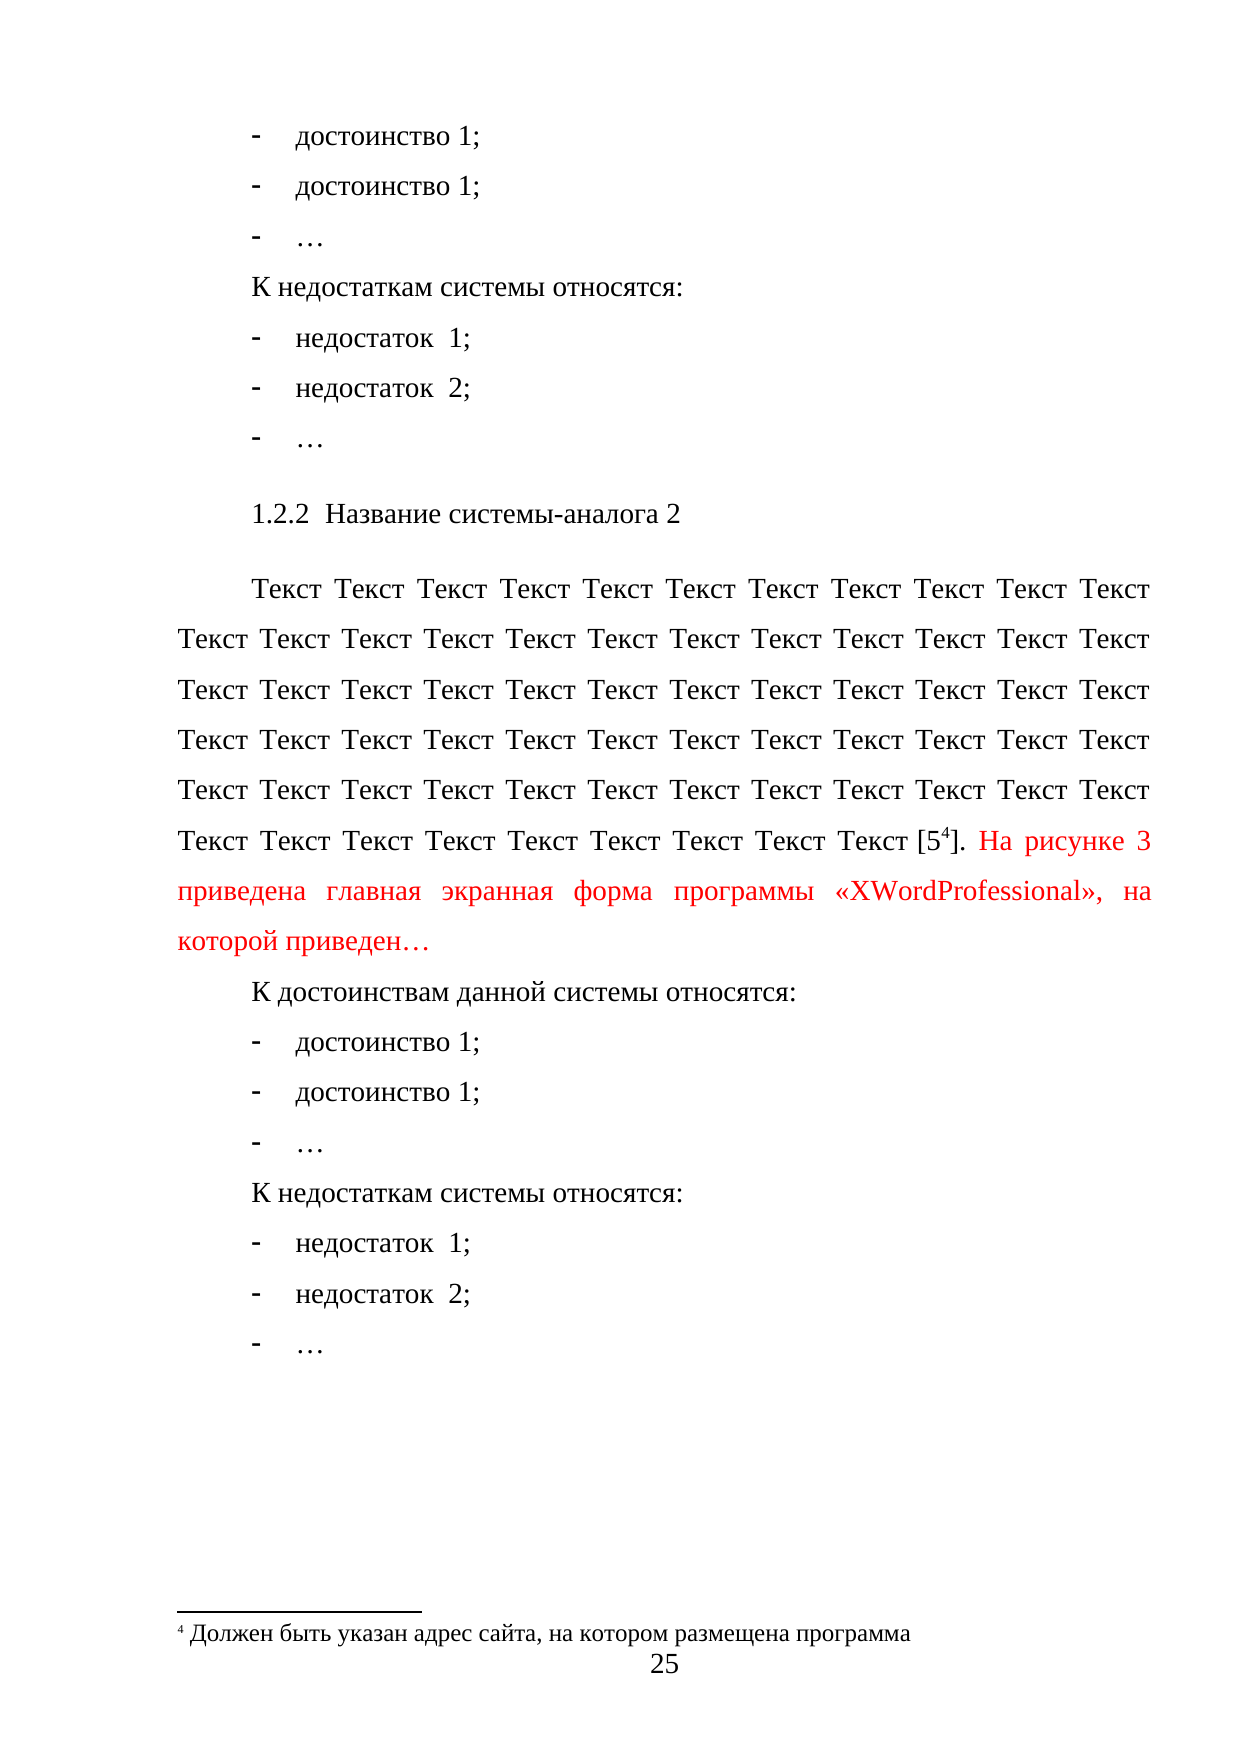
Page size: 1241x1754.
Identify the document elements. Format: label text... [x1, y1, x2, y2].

text достоинство 1; [251, 118, 1152, 152]
text достоинство 1; [251, 168, 1152, 202]
text Название системы-аналога 2 [251, 496, 1152, 529]
text недостаток 1; [251, 320, 1152, 353]
text недостаток 2; [251, 1276, 1152, 1310]
text … [251, 219, 1152, 253]
text Текст Текст Текст Текст Текст Текст Текст Текст Текст Текст Текст Текст Текст Текст Текст Текст Текст Текст Текст Текст Текст Текст Текст Текст Текст Текст Текст Текст Текст Текст Текст Текст Текст Текст Текст Текст Текст Текст Текст Текст Текст Текст Текст Текст Текст Текст Текст Текст Текст Текст Текст Текст Текст Текст Текст Текст Текст Текст Текст Текст Текст Текст Текст Текст Текст Текст Текст Текст [5]. На рисунке 3 приведена главная экранная форма программы «XWordProfessional», на которой приведен… [177, 571, 1152, 957]
text … [251, 1326, 1152, 1360]
text недостаток 1; [251, 1226, 1152, 1259]
text К достоинствам данной системы относятся: [177, 974, 1152, 1007]
text … [251, 421, 1152, 454]
text недостаток 2; [251, 370, 1152, 404]
text достоинство 1; [251, 1074, 1152, 1108]
text достоинство 1; [251, 1024, 1152, 1058]
text … [251, 1125, 1152, 1158]
text К недостаткам системы относятся: [177, 269, 1152, 303]
text К недостаткам системы относятся: [177, 1175, 1152, 1209]
